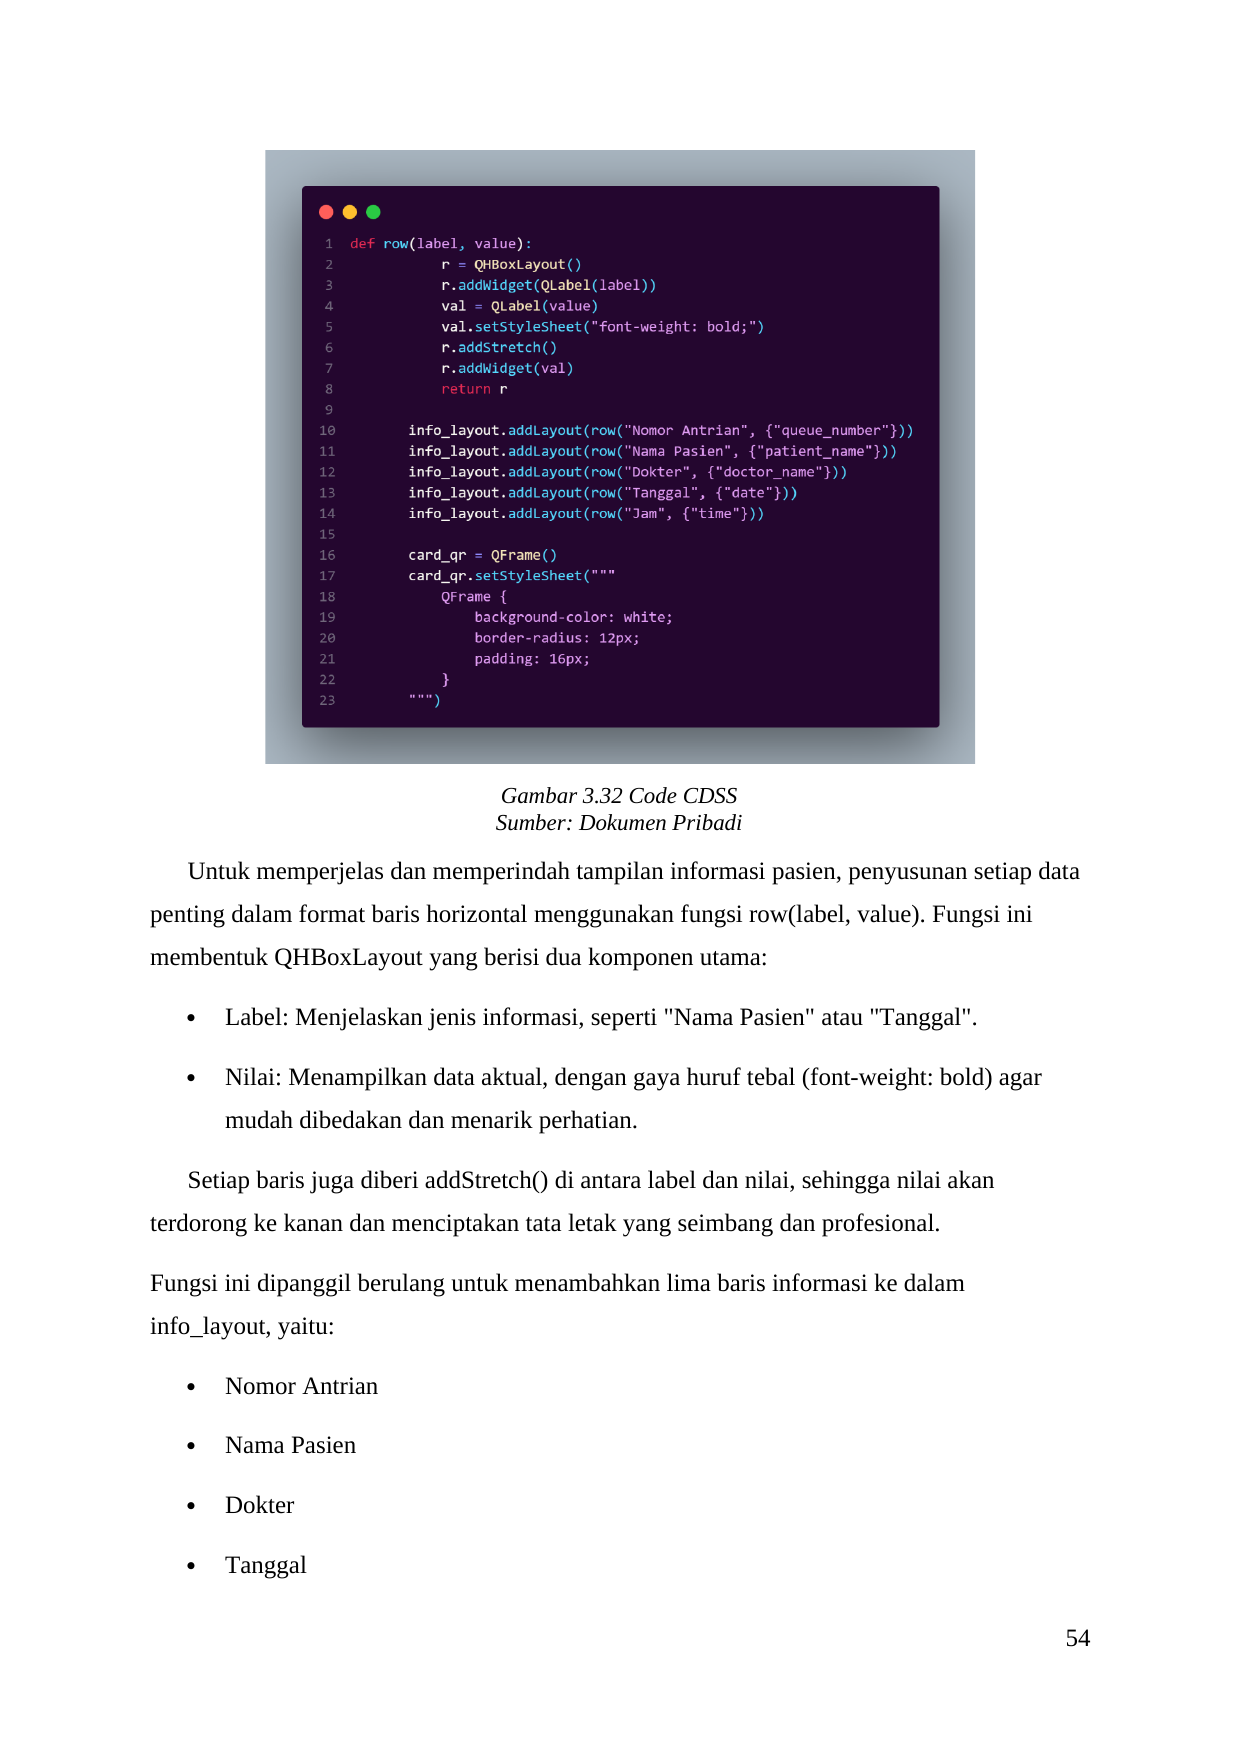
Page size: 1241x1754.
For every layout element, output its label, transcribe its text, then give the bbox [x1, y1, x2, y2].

list Dokter [187, 1490, 1090, 1519]
list Nilai: Menampilkan data aktual, dengan gaya huruf tebal (font-weight: bold) agar mudah dibedakan dan menarik perhatian. [187, 1062, 1090, 1134]
list Nomor Antrian [187, 1371, 1090, 1399]
list Tanggal [187, 1550, 1090, 1579]
text Setiap baris juga diberi addStretch() di antara label dan nilai, sehingga nilai akan terdorong ke kanan dan menciptakan tata letak yang seimbang dan profesional. [150, 1165, 1090, 1237]
picture [265, 150, 976, 764]
text Gambar 3.32 Code CDSS Sumber: Dokumen Pribadi [150, 783, 1090, 835]
list Label: Menjelaskan jenis informasi, seperti "Nama Pasien" atau "Tanggal". [187, 1002, 1090, 1031]
list Nama Pasien [187, 1431, 1090, 1459]
text Untuk memperjelas dan memperindah tampilan informasi pasien, penyusunan setiap data penting dalam format baris horizontal menggunakan fungsi row(label, value). Fungsi ini membentuk QHBoxLayout yang berisi dua komponen utama: [150, 856, 1090, 971]
text Fungsi ini dipanggil berulang untuk menambahkan lima baris informasi ke dalam info_layout, yaitu: [150, 1268, 1090, 1340]
